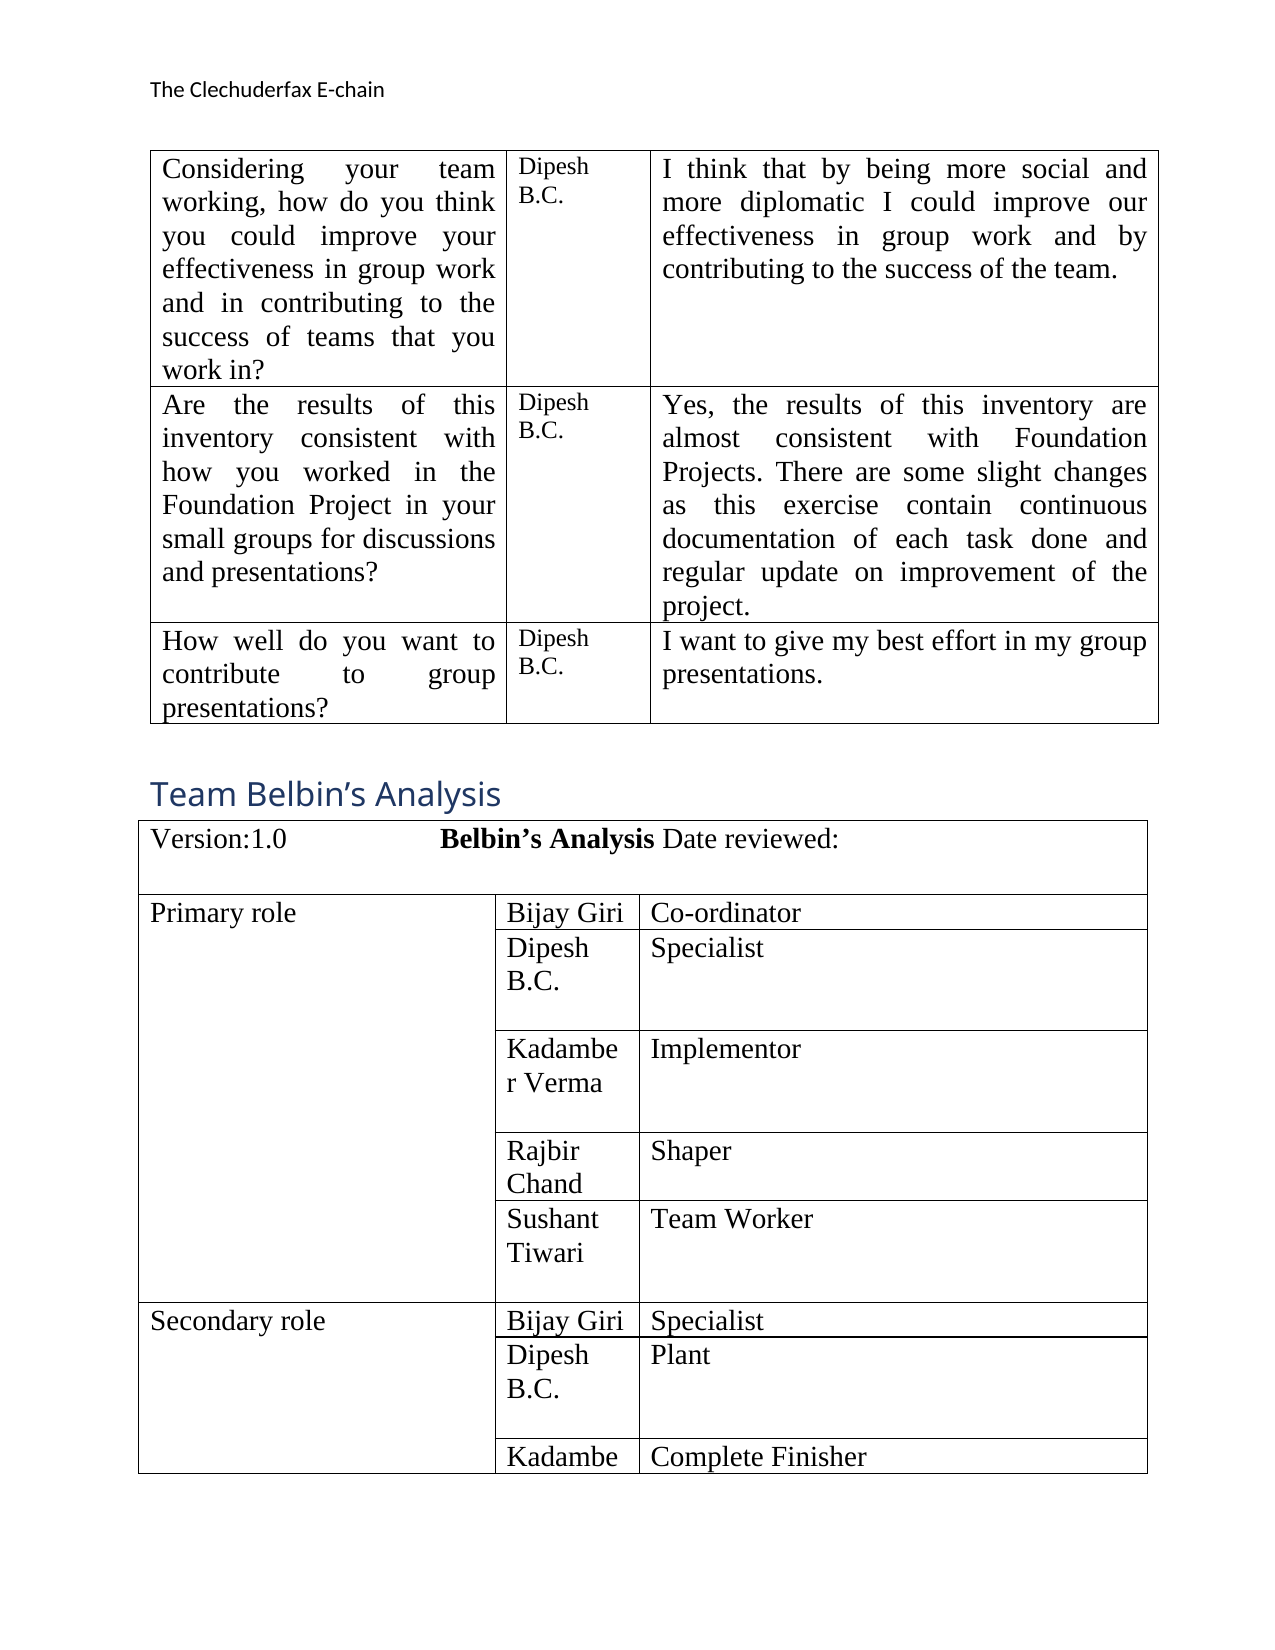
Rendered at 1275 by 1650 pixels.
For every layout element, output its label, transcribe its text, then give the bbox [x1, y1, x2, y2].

table_cell Considering your team working, how do you think you could improve your effectiveness in group work and in contributing to the success of teams that you work in? [151, 151, 506, 386]
table_cell Bijay Giri [496, 1303, 639, 1336]
table_cell Kadamber Verma [496, 1439, 639, 1473]
table_cell Dipesh B.C. [496, 930, 639, 1030]
table_cell Sushant Tiwari [496, 1201, 639, 1302]
table_cell Kadamber Verma [496, 1031, 639, 1132]
table_cell Are the results of this inventory consistent with how you worked in the Foundation Project in your small groups for discussions and presentations? [151, 387, 506, 622]
table_cell Primary role [139, 895, 495, 1302]
table_cell Yes, the results of this inventory are almost consistent with Foundation Projects. There are some slight changes as this exercise contain continuous documentation of each task done and regular update on improvement of the project. [651, 387, 1158, 622]
table_cell Dipesh B.C. [496, 1338, 639, 1438]
table_cell Dipesh B.C. [507, 387, 650, 622]
table_cell Rajbir Chand [496, 1133, 639, 1200]
table_cell How well do you want to contribute to group presentations? [151, 623, 506, 723]
table_cell Co-ordinator [640, 895, 1147, 929]
table_cell Secondary role [139, 1303, 495, 1473]
table_cell Specialist [640, 930, 1147, 1030]
table_cell Complete Finisher [640, 1439, 1147, 1473]
table_cell Implementor [640, 1031, 1147, 1132]
table_cell I want to give my best effort in my group presentations. [651, 623, 1158, 723]
table_cell I think that by being more social and more diplomatic I could improve our effectiveness in group work and by contributing to the success of the team. [651, 151, 1158, 386]
table_cell Team Worker [640, 1201, 1147, 1302]
table_cell Plant [640, 1338, 1147, 1438]
table_cell Dipesh B.C. [507, 151, 650, 386]
table_cell Bijay Giri [496, 895, 639, 929]
table_cell Dipesh B.C. [507, 623, 650, 723]
table_header Version:1.0 Belbin’s Analysis Date reviewed: [139, 821, 1147, 894]
table_cell Shaper [640, 1133, 1147, 1200]
subtitle Team Belbin’s Analysis [150, 771, 1125, 817]
table_cell Specialist [640, 1303, 1147, 1336]
